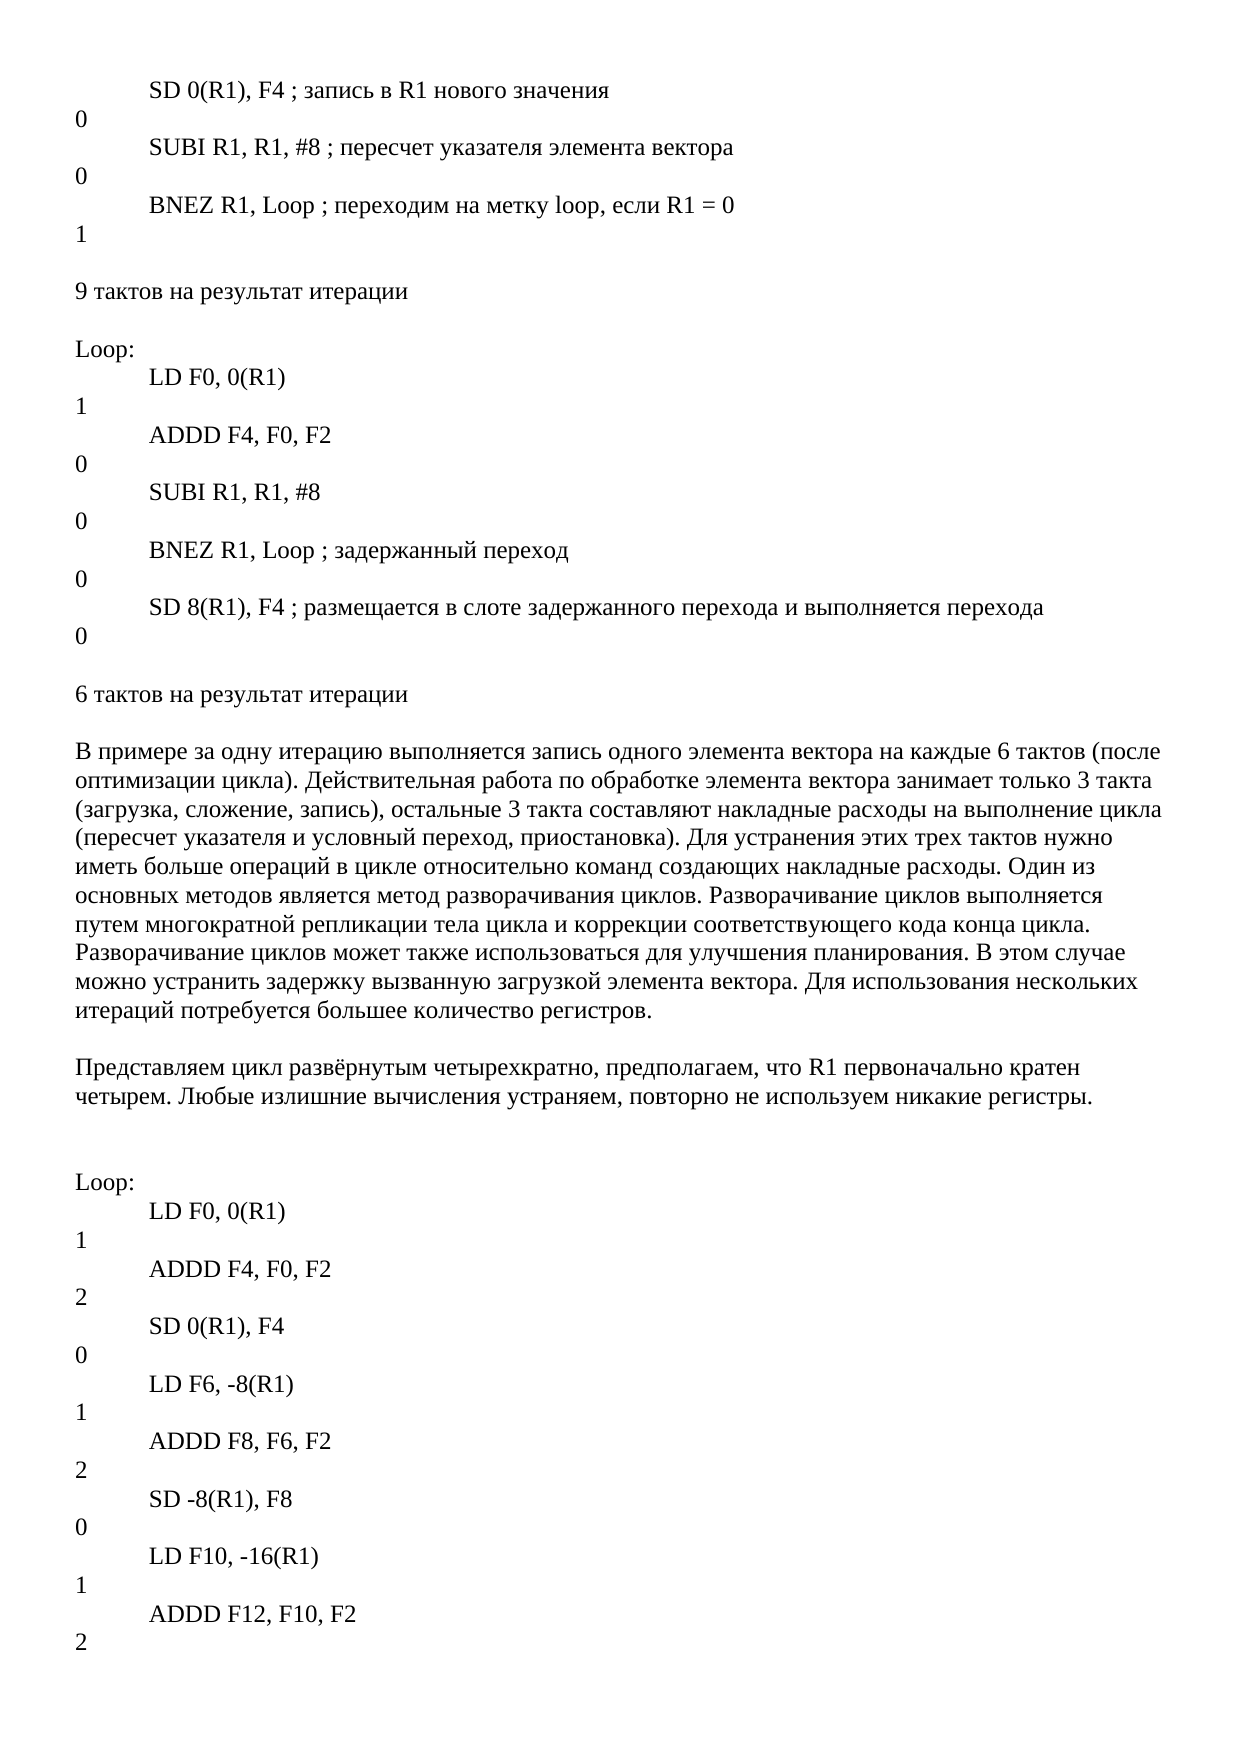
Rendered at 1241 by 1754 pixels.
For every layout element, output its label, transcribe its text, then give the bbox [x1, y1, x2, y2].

text SUBI R1, R1, #8 [75, 477, 1165, 506]
text LD F0, 0(R1) [75, 362, 1165, 391]
text ADDD F8, F6, F2 [75, 1426, 1165, 1455]
text 0 [75, 1512, 1165, 1541]
text 1 [75, 1397, 1165, 1426]
text LD F10, -16(R1) [75, 1541, 1165, 1570]
text BNEZ R1, Loop ; переходим на метку loop, если R1 = 0 [75, 190, 1165, 219]
text 0 [75, 104, 1165, 132]
text ADDD F12, F10, F2 [75, 1599, 1165, 1627]
text ADDD F4, F0, F2 [75, 420, 1165, 449]
text 2 [75, 1455, 1165, 1484]
text В примере за одну итерацию выполняется запись одного элемента вектора на каждые 6 тактов (после оптимизации цикла). Действительная работа по обработке элемента вектора занимает только 3 такта (загрузка, сложение, запись), остальные 3 такта составляют накладные расходы на выполнение цикла (пересчет указателя и условный переход, приостановка). Для устранения этих трех тактов нужно иметь больше операций в цикле относительно команд создающих накладные расходы. Один из основных методов является метод разворачивания циклов. Разворачивание циклов выполняется путем многократной репликации тела цикла и коррекции соответствующего кода конца цикла. Разворачивание циклов может также использоваться для улучшения планирования. В этом случае можно устранить задержку вызванную загрузкой элемента вектора. Для использования нескольких итераций потребуется большее количество регистров. [75, 736, 1165, 1024]
text 6 тактов на результат итерации [75, 679, 1165, 707]
text 2 [75, 1627, 1165, 1656]
text Представляем цикл развёрнутым четырехкратно, предполагаем, что R1 первоначально кратен четырем. Любые излишние вычисления устраняем, повторно не используем никакие регистры. [75, 1052, 1165, 1110]
text SD 8(R1), F4 ; размещается в слоте задержанного перехода и выполняется перехода [75, 592, 1165, 621]
text Loop: [75, 1167, 1165, 1196]
text 0 [75, 506, 1165, 535]
text 0 [75, 621, 1165, 650]
text BNEZ R1, Loop ; задержанный переход [75, 535, 1165, 564]
text 0 [75, 1340, 1165, 1369]
text 1 [75, 219, 1165, 247]
text LD F6, -8(R1) [75, 1369, 1165, 1397]
text 1 [75, 1225, 1165, 1254]
text LD F0, 0(R1) [75, 1196, 1165, 1225]
text 9 тактов на результат итерации [75, 276, 1165, 305]
text SUBI R1, R1, #8 ; пересчет указателя элемента вектора [75, 132, 1165, 161]
text 0 [75, 161, 1165, 190]
text 1 [75, 391, 1165, 420]
text ADDD F4, F0, F2 [75, 1254, 1165, 1282]
text SD -8(R1), F8 [75, 1484, 1165, 1512]
text Loop: [75, 334, 1165, 362]
text 1 [75, 1570, 1165, 1599]
text SD 0(R1), F4 ; запись в R1 нового значения [75, 75, 1165, 104]
text 0 [75, 564, 1165, 592]
text SD 0(R1), F4 [75, 1311, 1165, 1340]
text 0 [75, 449, 1165, 477]
text 2 [75, 1282, 1165, 1311]
